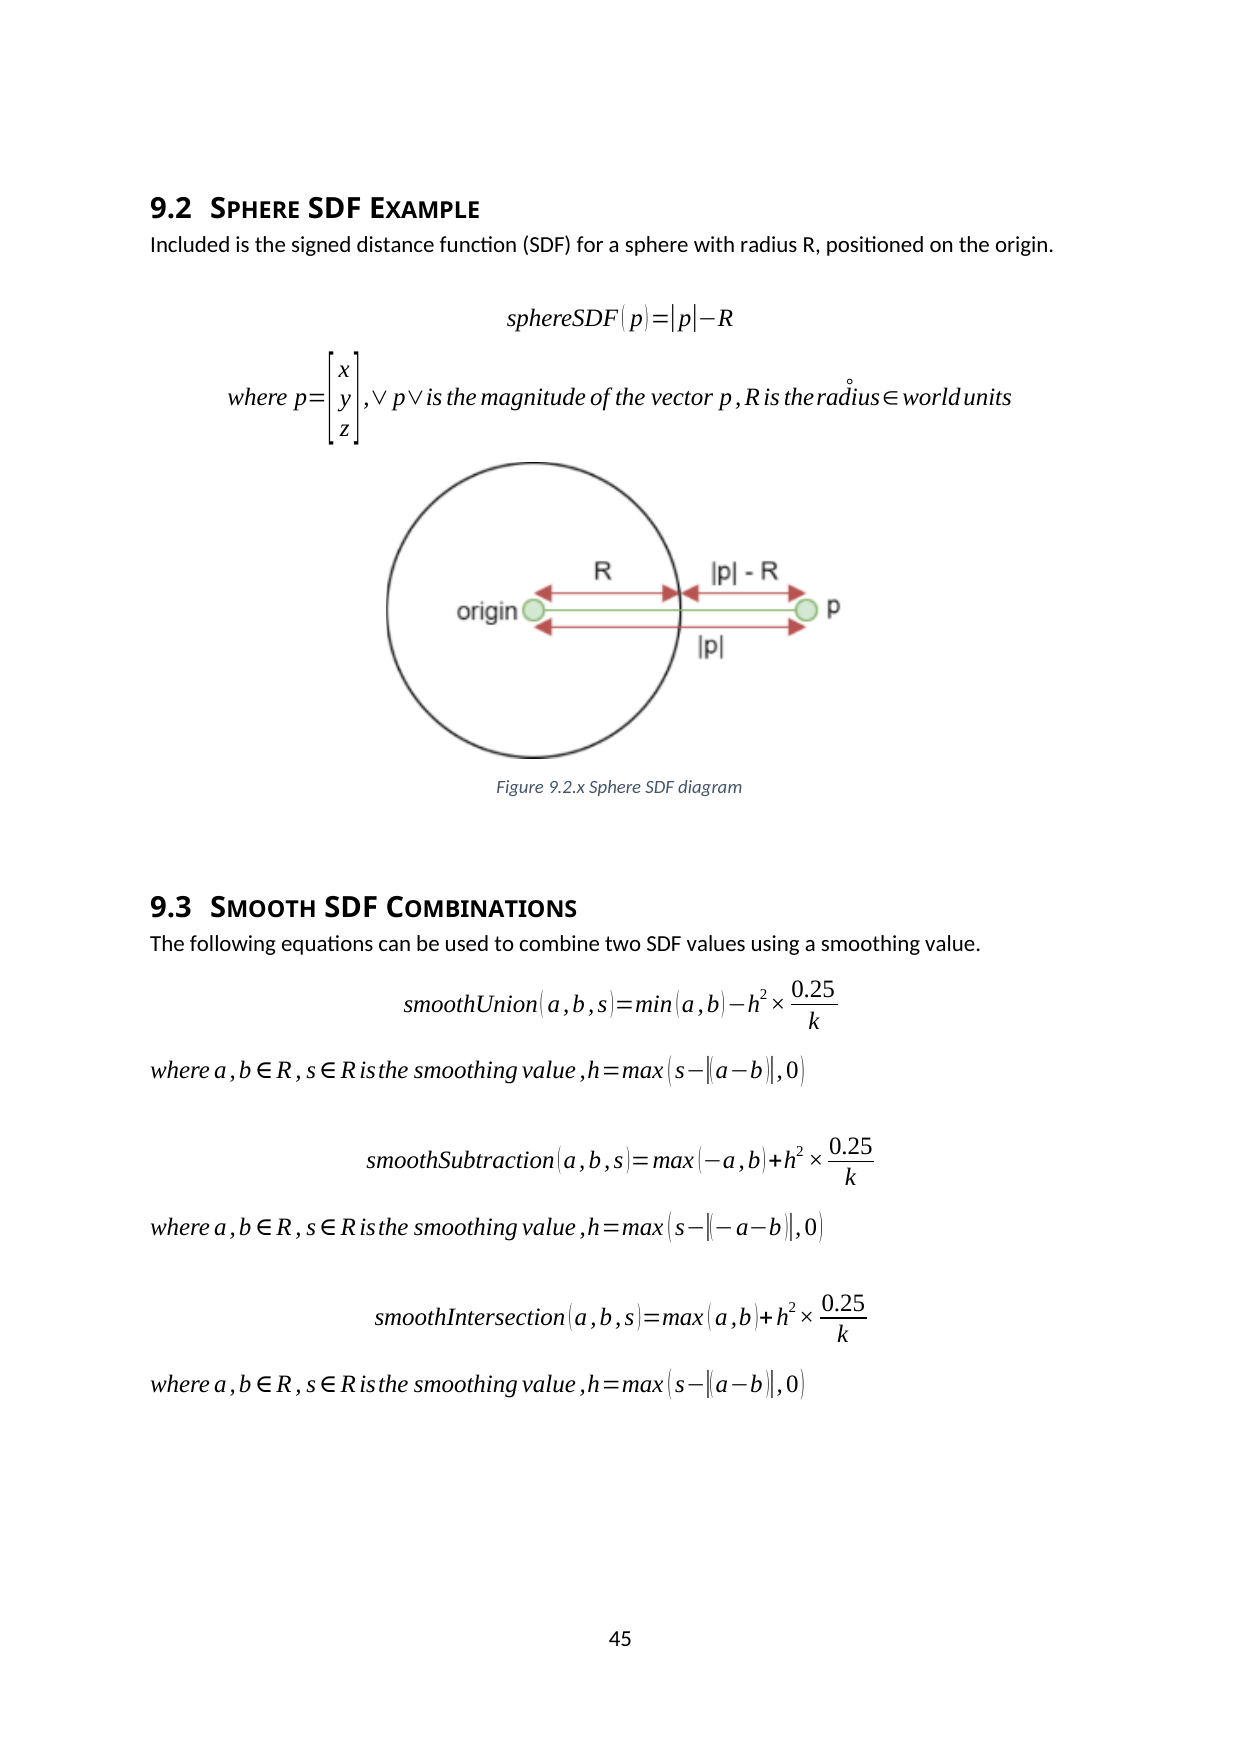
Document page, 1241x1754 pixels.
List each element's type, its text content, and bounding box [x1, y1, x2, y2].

subtitle Smooth SDF Combinations [150, 886, 1090, 926]
subtitle Sphere SDF Example [150, 187, 1090, 227]
text The following equations can be used to combine two SDF values using a smoothing value. [150, 929, 1090, 957]
picture [386, 462, 854, 759]
text Included is the signed distance function (SDF) for a sphere with radius R, positioned on the origin. [150, 230, 1090, 258]
text Figure 9.2.i Sphere SDF diagram [150, 775, 1090, 798]
